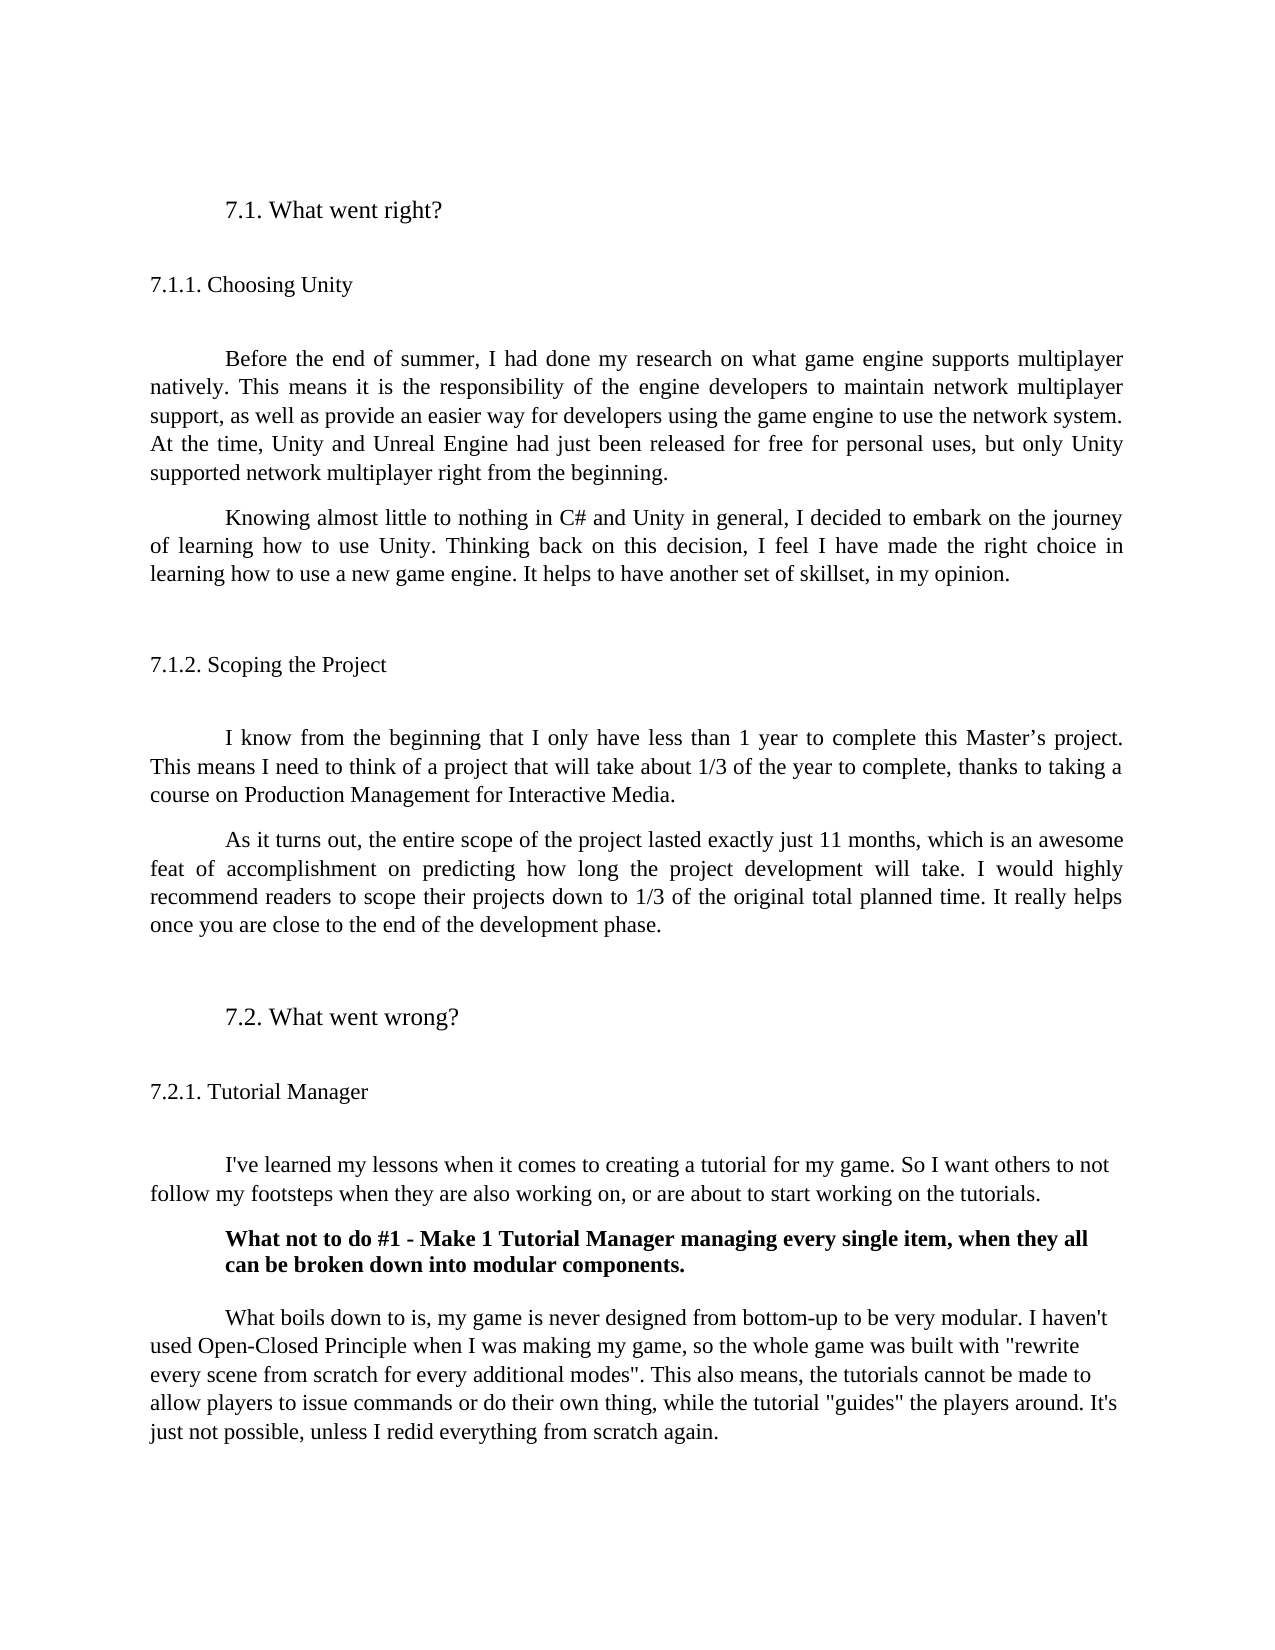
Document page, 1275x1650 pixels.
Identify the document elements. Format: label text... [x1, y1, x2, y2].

text What boils down to is, my game is never designed from bottom-up to be very modular. I haven't used Open-Closed Principle when I was making my game, so the whole game was built with "rewrite every scene from scratch for every additional modes". This also means, the tutorials cannot be made to allow players to issue commands or do their own thing, while the tutorial "guides" the players around. It's just not possible, unless I redid everything from scratch again. [150, 1304, 1125, 1444]
subtitle 7.1.2. Scoping the Project [150, 651, 1125, 677]
subtitle 7.2. What went wrong? [225, 1002, 1125, 1031]
subtitle 7.2.1. Tutorial Manager [150, 1078, 1125, 1104]
text I know from the beginning that I only have less than 1 year to complete this Master’s project. This means I need to think of a project that will take about 1/3 of the year to complete, thanks to taking a course on Production Management for Interactive Media. [150, 724, 1125, 807]
text What not to do #1 - Make 1 Tutorial Manager managing every single item, when they all can be broken down into modular components. [225, 1225, 1125, 1278]
subtitle 7.1. What went right? [225, 195, 1125, 224]
text Before the end of summer, I had done my research on what game engine supports multiplayer natively. This means it is the responsibility of the engine developers to maintain network multiplayer support, as well as provide an easier way for developers using the game engine to use the network system. At the time, Unity and Unreal Engine had just been released for free for personal uses, but only Unity supported network multiplayer right from the beginning. [150, 345, 1125, 485]
text I've learned my lessons when it comes to creating a tutorial for my game. So I want others to not follow my footsteps when they are also working on, or are about to start working on the tutorials. [150, 1151, 1125, 1206]
subtitle 7.1.1. Choosing Unity [150, 271, 1125, 298]
text As it turns out, the entire scope of the project lasted exactly just 11 months, which is an awesome feat of accomplishment on predicting how long the project development will take. I would highly recommend readers to scope their projects down to 1/3 of the original total planned time. It really helps once you are close to the end of the development phase. [150, 826, 1125, 938]
text Knowing almost little to nothing in C# and Unity in general, I decided to embark on the journey of learning how to use Unity. Thinking back on this decision, I feel I have made the right choice in learning how to use a new game engine. It helps to have another set of skillset, in my opinion. [150, 504, 1125, 587]
